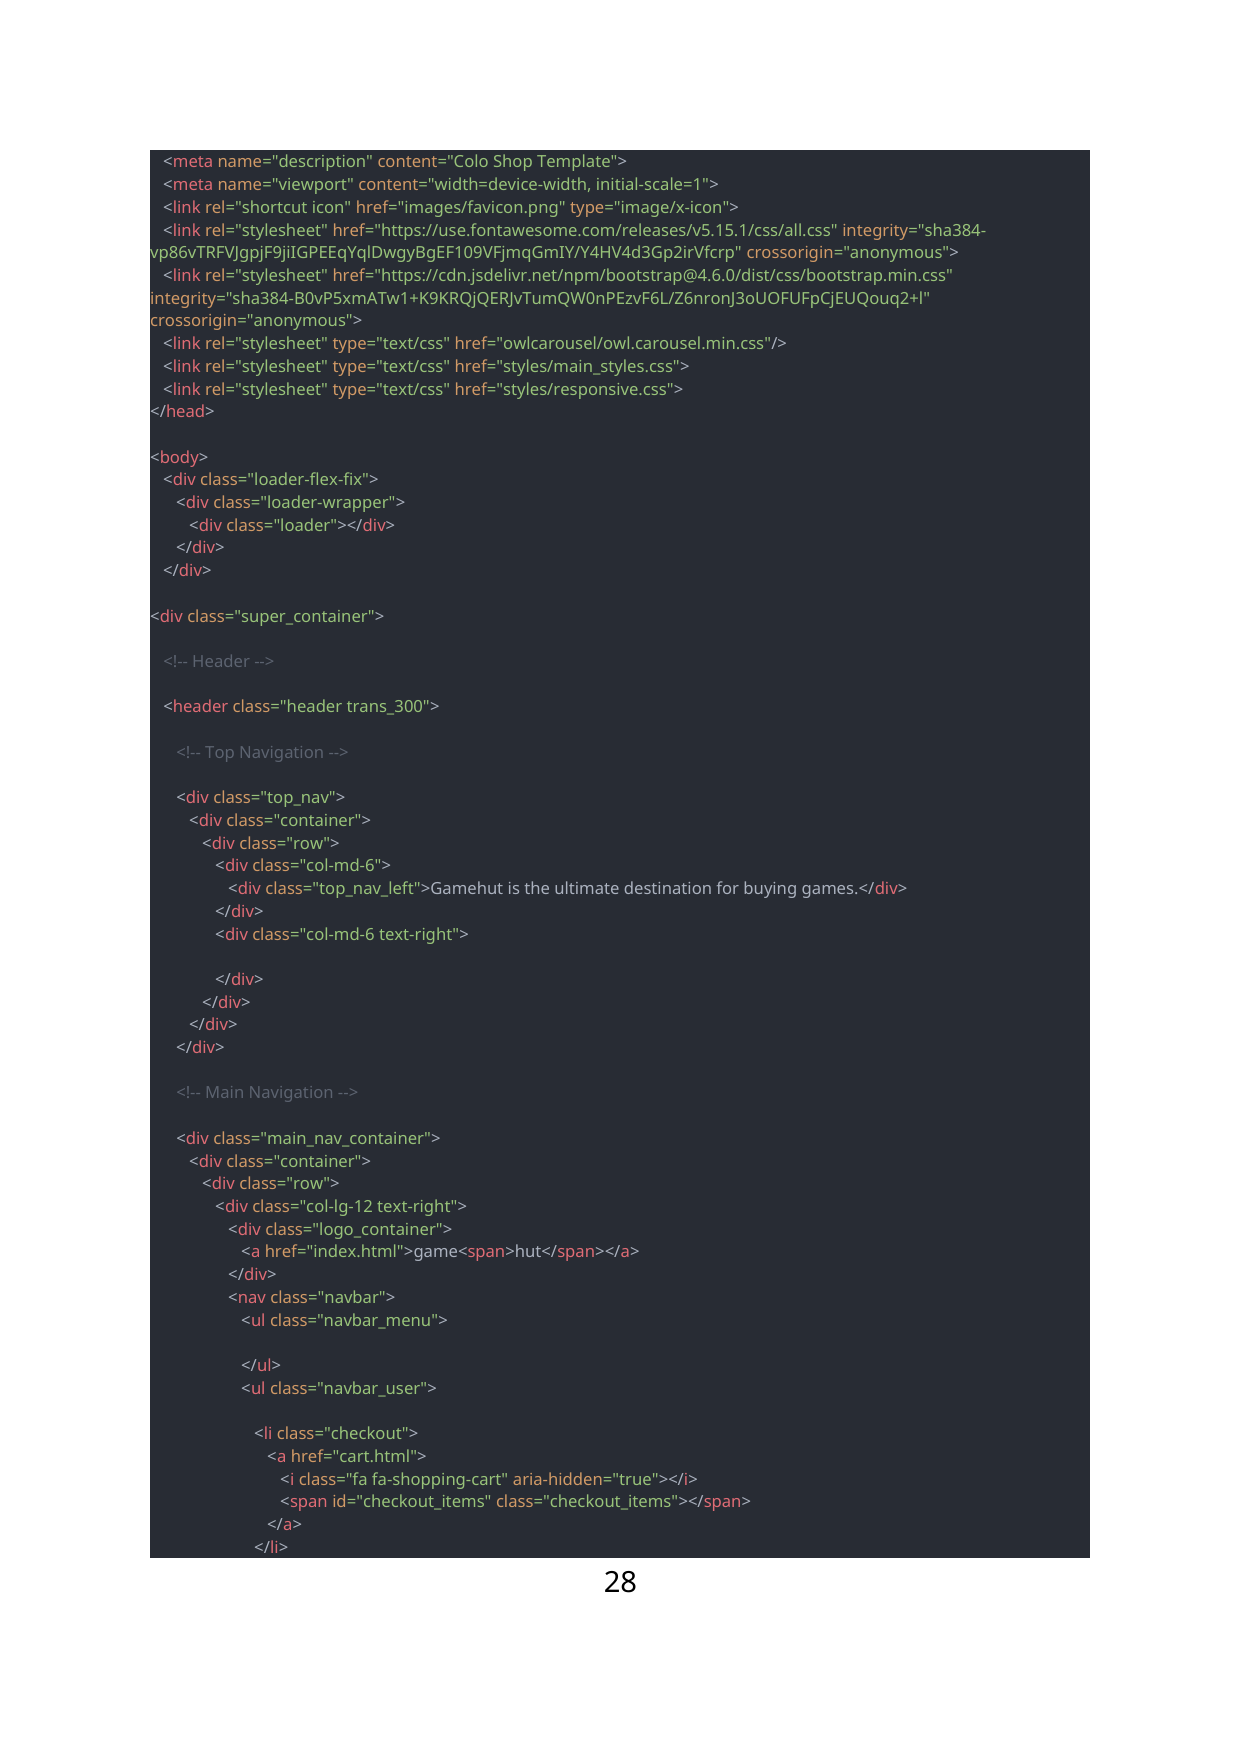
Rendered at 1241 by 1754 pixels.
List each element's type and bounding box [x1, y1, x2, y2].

text [150, 150, 1090, 1558]
